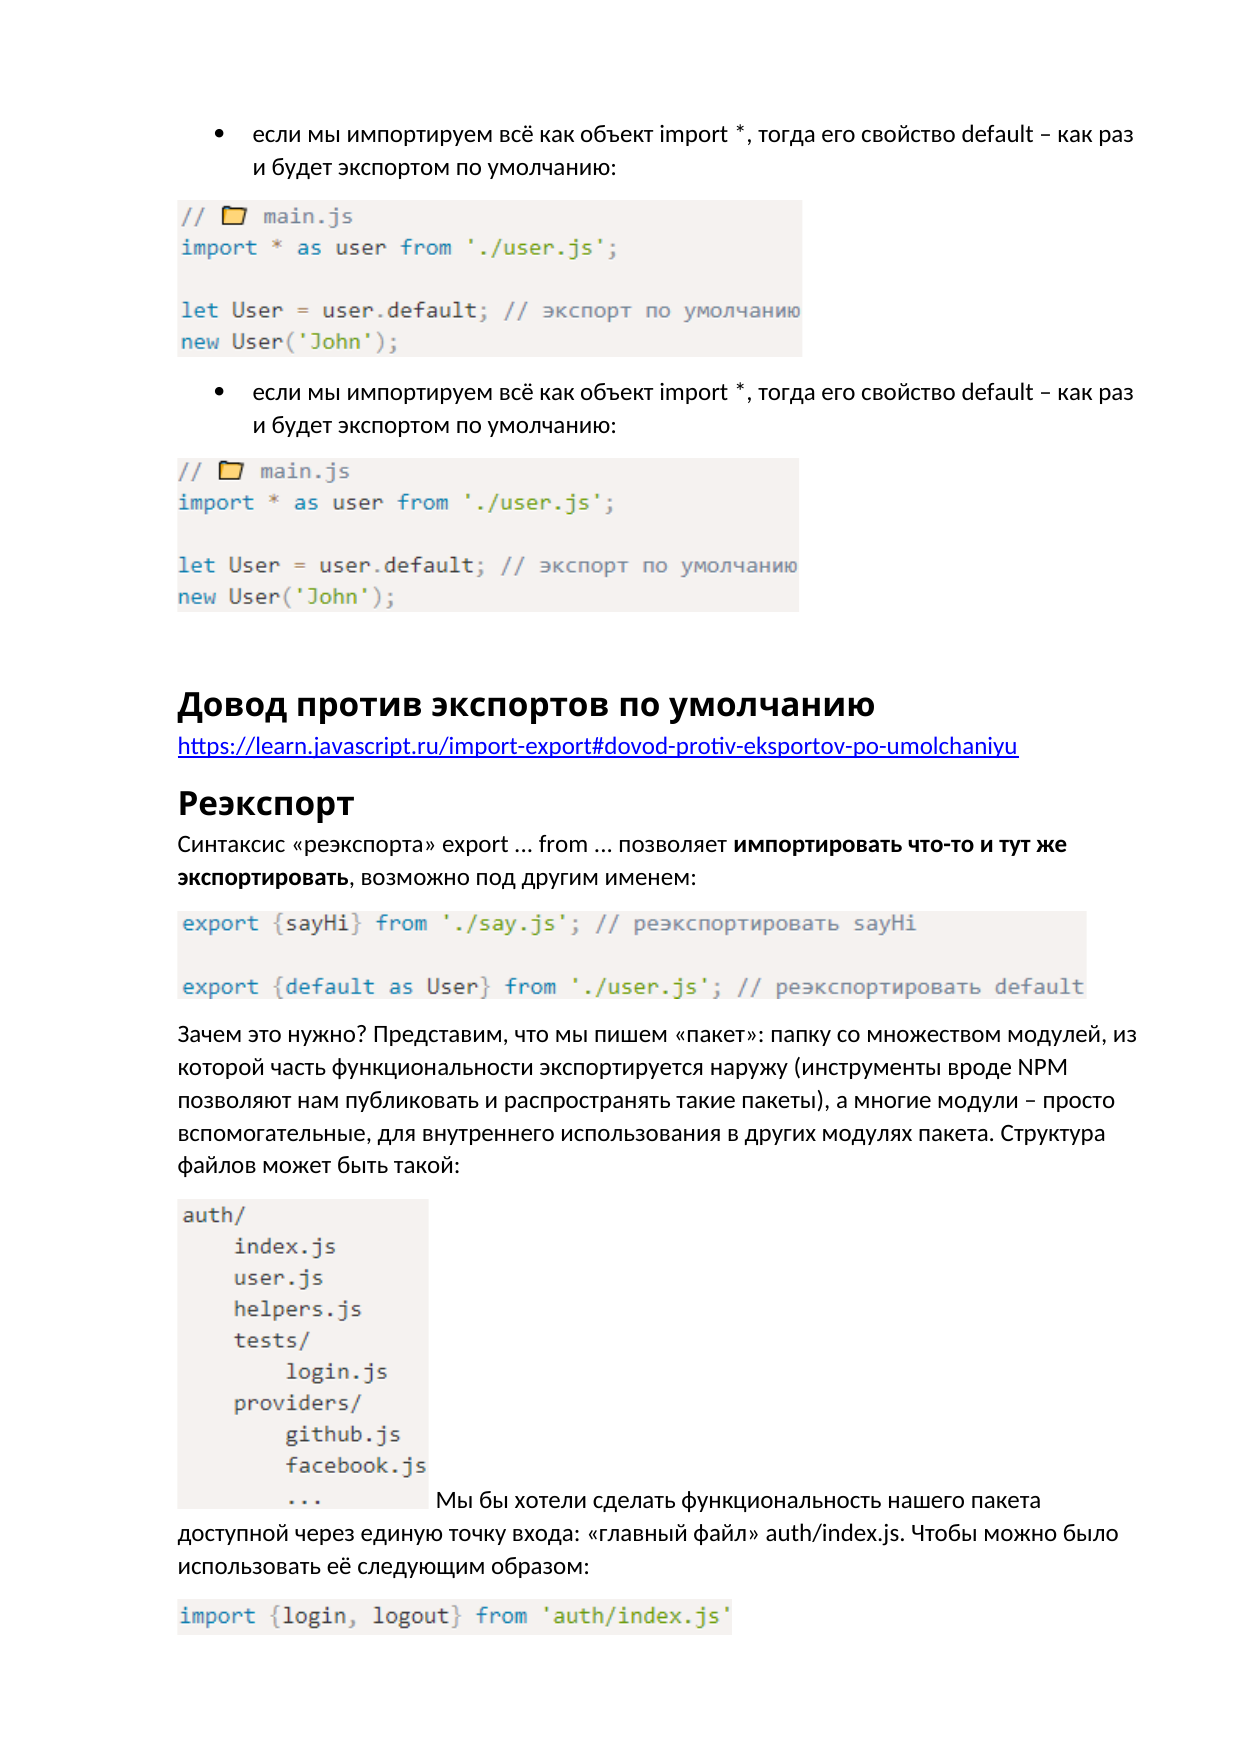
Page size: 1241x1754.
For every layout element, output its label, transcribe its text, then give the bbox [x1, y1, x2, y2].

subtitle Довод против экспортов по умолчанию [177, 681, 1152, 726]
text Мы бы хотели сделать функциональность нашего пакета доступной через единую точку входа: «главный файл» auth/index.js. Чтобы можно было использовать её следующим образом: [177, 1199, 1152, 1581]
picture [177, 200, 803, 357]
picture [177, 911, 1087, 999]
picture [177, 458, 800, 612]
text Зачем это нужно? Представим, что мы пишем «пакет»: папку со множеством модулей, из которой часть функциональности экспортируется наружу (инструменты вроде NPM позволяют нам публиковать и распространять такие пакеты), а многие модули – просто вспомогательные, для внутреннего использования в других модулях пакета. Структура файлов может быть такой: [177, 1018, 1152, 1180]
picture [177, 1199, 429, 1509]
subtitle Реэкспорт [177, 779, 1152, 825]
text Синтаксис «реэкспорта» export ... from ... позволяет импортировать что-то и тут же экспортировать, возможно под другим именем: [177, 828, 1152, 892]
picture [177, 1599, 732, 1635]
list если мы импортируем всё как объект import *, тогда его свойство default – как раз и будет экспортом по умолчанию: [215, 376, 1152, 440]
text https://learn.javascript.ru/import-export#dovod-protiv-eksportov-po-umolchaniyu [177, 730, 1152, 761]
list если мы импортируем всё как объект import *, тогда его свойство default – как раз и будет экспортом по умолчанию: [215, 118, 1152, 182]
